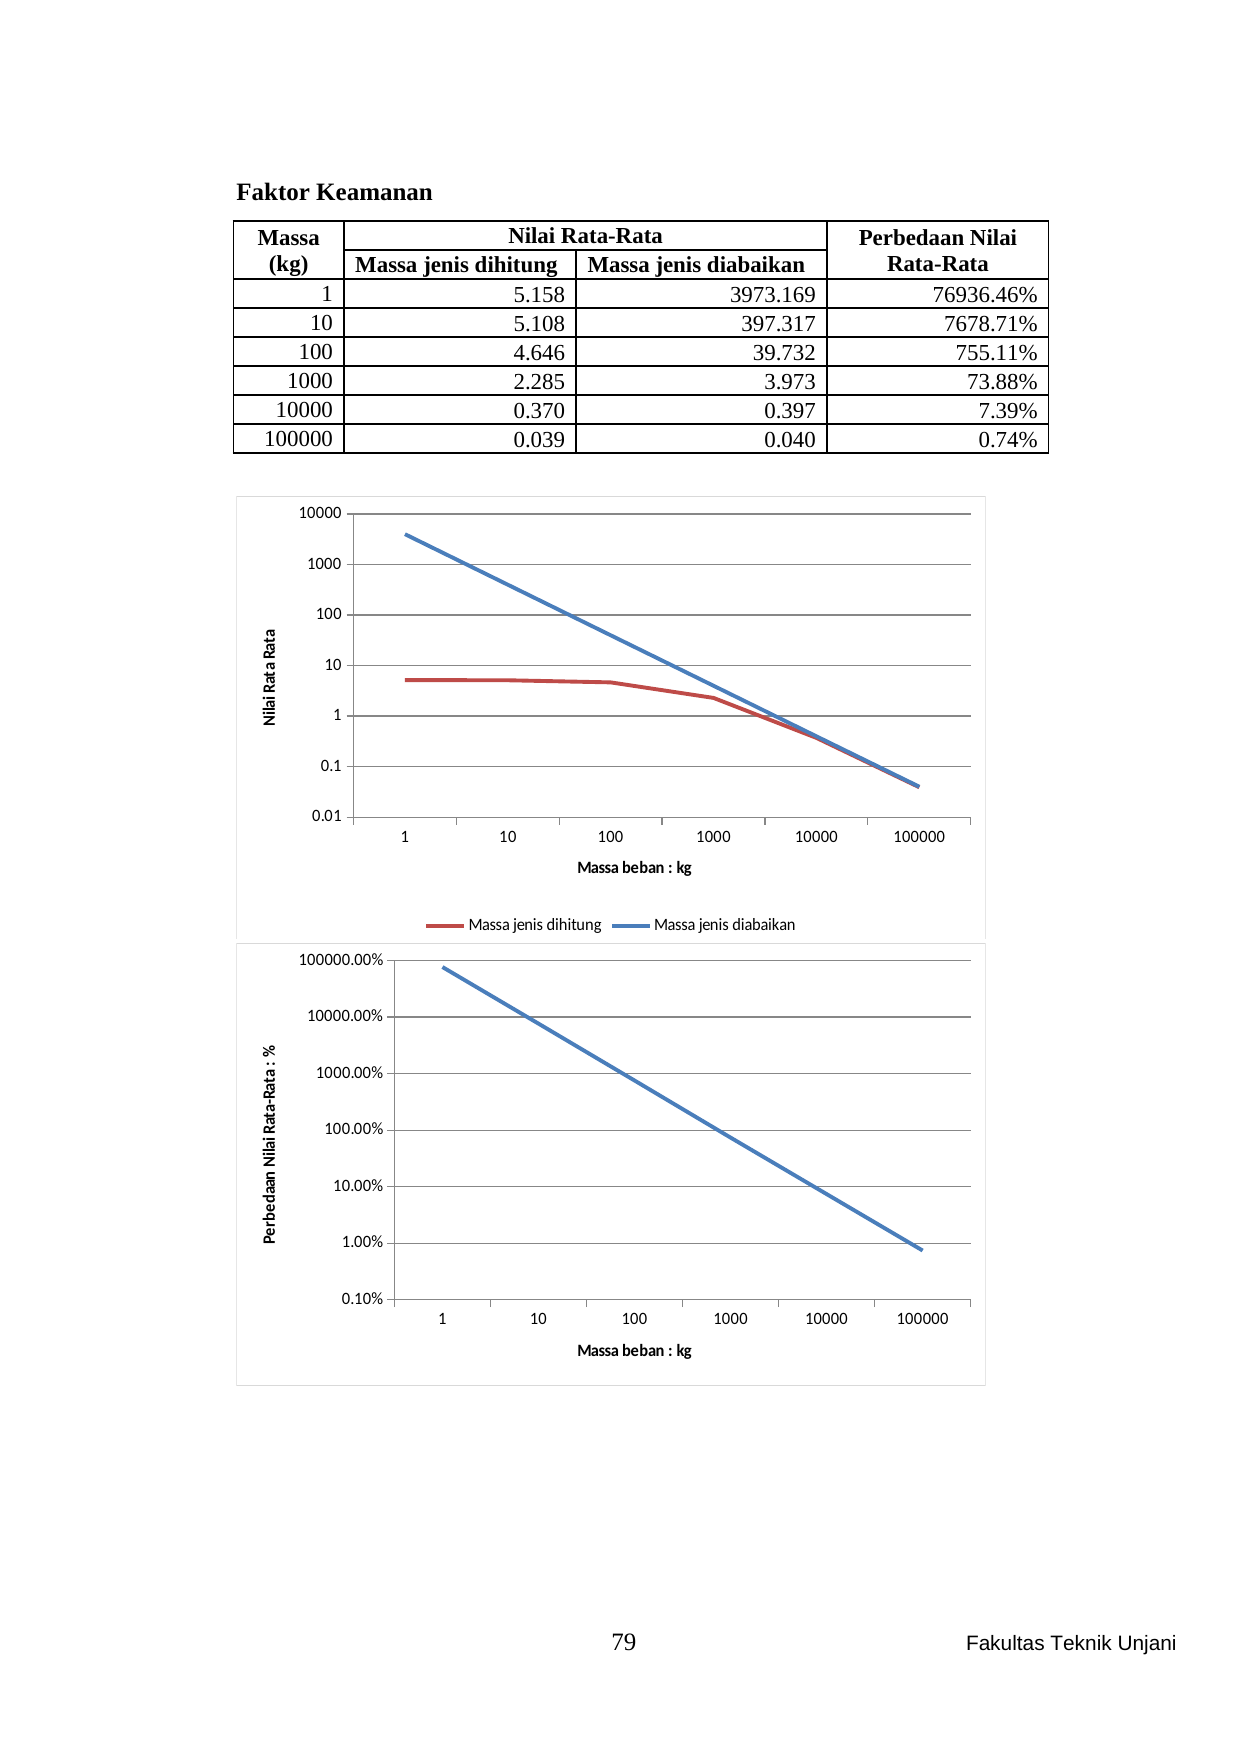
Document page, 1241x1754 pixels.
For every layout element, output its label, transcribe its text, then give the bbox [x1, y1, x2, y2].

table_cell 76936.46% [828, 280, 1048, 307]
table_header Perbedaan Nilai Rata-Rata [828, 222, 1048, 278]
table_cell Massa jenis dihitung [345, 251, 575, 278]
table_cell 0.370 [345, 396, 575, 423]
table_cell 1 [234, 280, 343, 307]
table_cell 7.39% [828, 396, 1048, 423]
table_cell 100 [234, 338, 343, 365]
table_cell 397.317 [577, 309, 826, 336]
table_cell 5.108 [345, 309, 575, 336]
table_header Nilai Rata-Rata [345, 222, 826, 249]
table_cell 10000 [234, 396, 343, 423]
table_cell 39.732 [577, 338, 826, 365]
table_cell 73.88% [828, 367, 1048, 394]
table_cell 755.11% [828, 338, 1048, 365]
table_cell 0.74% [828, 425, 1048, 452]
table_cell 0.397 [577, 396, 826, 423]
table_cell 4.646 [345, 338, 575, 365]
table_cell 10 [234, 309, 343, 336]
text Faktor Keamanan [236, 177, 1063, 206]
table_cell 3.973 [577, 367, 826, 394]
table_cell 5.158 [345, 280, 575, 307]
table_cell Massa jenis diabaikan [577, 251, 826, 278]
table_cell 100000 [234, 425, 343, 452]
table_cell 1000 [234, 367, 343, 394]
table_cell 0.040 [577, 425, 826, 452]
table_cell 2.285 [345, 367, 575, 394]
table_cell 3973.169 [577, 280, 826, 307]
table_header Massa (kg) [234, 222, 343, 278]
table_cell 0.039 [345, 425, 575, 452]
table_cell 7678.71% [828, 309, 1048, 336]
